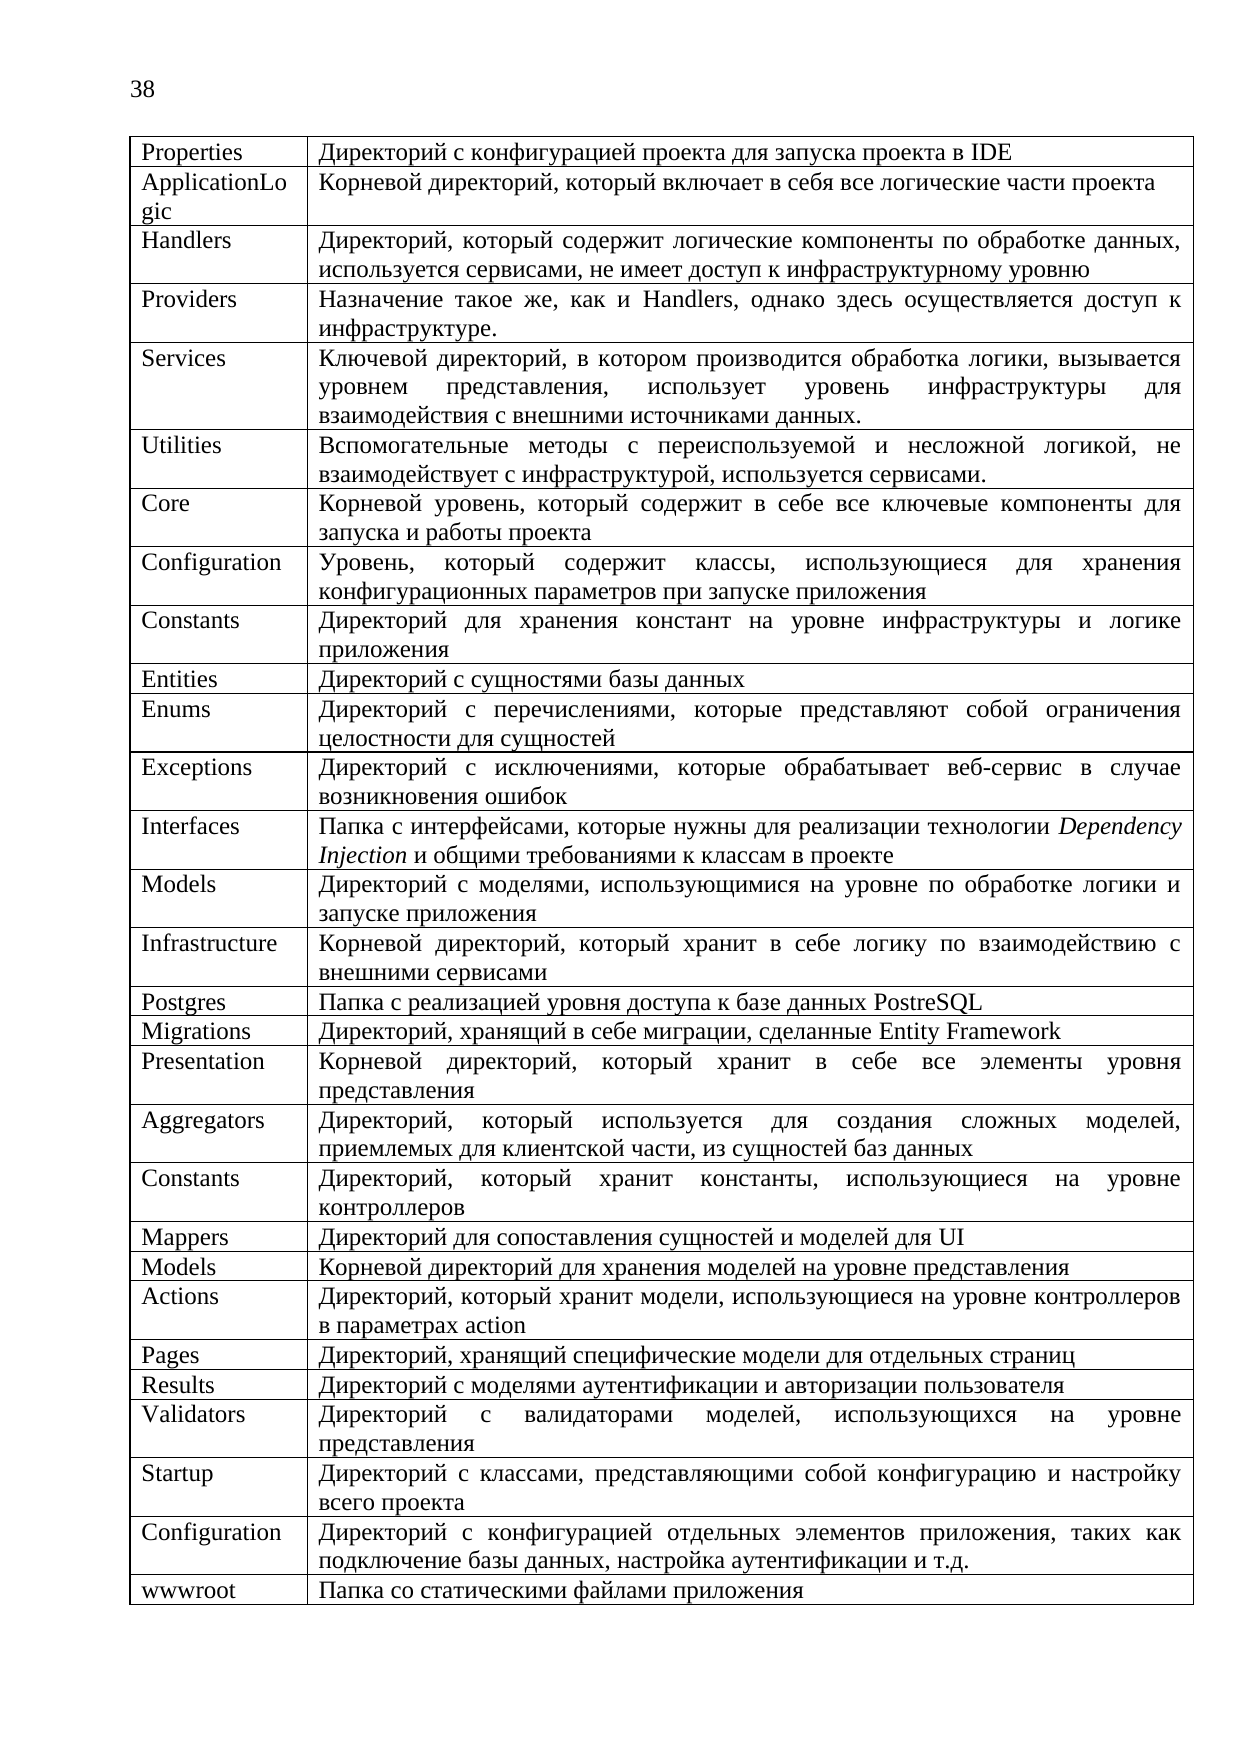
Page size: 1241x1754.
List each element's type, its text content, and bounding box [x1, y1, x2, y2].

table_cell Configuration [131, 1517, 307, 1574]
table_cell Models [131, 1252, 307, 1280]
table_cell Presentation [131, 1046, 307, 1104]
table_cell Configuration [131, 547, 307, 604]
table_cell Папка с реализацией уровня доступа к базе данных PostreSQL [308, 987, 1193, 1015]
table_cell Директорий с перечислениями, которые представляют собой ограничения целостности для сущностей [308, 694, 1193, 751]
table_cell Results [131, 1370, 307, 1398]
table_cell Директорий, который используется для создания сложных моделей, приемлемых для клиентской части, из сущностей баз данных [308, 1105, 1193, 1162]
table_cell Директорий с сущностями базы данных [308, 664, 1193, 693]
table_cell Entities [131, 664, 307, 693]
table_cell Services [131, 343, 307, 429]
table_cell wwwroot [131, 1575, 307, 1604]
table_cell Models [131, 870, 307, 927]
table_cell Директорий с исключениями, которые обрабатывает веб-сервис в случае возникновения ошибок [308, 753, 1193, 810]
table_cell Migrations [131, 1016, 307, 1045]
table_cell Папка со статическими файлами приложения [308, 1575, 1193, 1604]
table_cell Interfaces [131, 811, 307, 868]
table_cell Директорий для хранения констант на уровне инфраструктуры и логике приложения [308, 606, 1193, 663]
table_cell Директорий, хранящий специфические модели для отдельных страниц [308, 1340, 1193, 1369]
table_cell Директорий с моделями, использующимися на уровне по обработке логики и запуске приложения [308, 870, 1193, 927]
table_cell Startup [131, 1458, 307, 1516]
table_cell Actions [131, 1281, 307, 1339]
table_cell Корневой директорий, который включает в себя все логические части проекта [308, 167, 1193, 224]
table_cell Postgres [131, 987, 307, 1015]
table_cell Вспомогательные методы с переиспользуемой и несложной логикой, не взаимодействует с инфраструктурой, используется сервисами. [308, 430, 1193, 487]
table_cell Папка с интерфейсами, которые нужны для реализации технологии Dependency Injection и общими требованиями к классам в проекте [308, 811, 1193, 868]
table_cell Core [131, 489, 307, 546]
table_header Properties [131, 137, 307, 166]
table_cell Constants [131, 1163, 307, 1221]
table_cell Корневой уровень, который содержит в себе все ключевые компоненты для запуска и работы проекта [308, 489, 1193, 546]
table_cell Handlers [131, 226, 307, 283]
table_cell Ключевой директорий, в котором производится обработка логики, вызывается уровнем представления, использует уровень инфраструктуры для взаимодействия с внешними источниками данных. [308, 343, 1193, 429]
table_cell Aggregators [131, 1105, 307, 1162]
table_header Директорий с конфигурацией проекта для запуска проекта в IDE [308, 137, 1193, 166]
table_cell Exceptions [131, 753, 307, 810]
table_cell Уровень, который содержит классы, использующиеся для хранения конфигурационных параметров при запуске приложения [308, 547, 1193, 604]
table_cell Корневой директорий для хранения моделей на уровне представления [308, 1252, 1193, 1280]
table_cell Mappers [131, 1222, 307, 1251]
table_cell Infrastructure [131, 928, 307, 986]
table_cell Директорий с конфигурацией отдельных элементов приложения, таких как подключение базы данных, настройка аутентификации и т.д. [308, 1517, 1193, 1574]
table_cell Корневой директорий, который хранит в себе логику по взаимодействию с внешними сервисами [308, 928, 1193, 986]
table_cell Директорий с валидаторами моделей, использующихся на уровне представления [308, 1400, 1193, 1457]
table_cell Корневой директорий, который хранит в себе все элементы уровня представления [308, 1046, 1193, 1104]
table_cell Utilities [131, 430, 307, 487]
table_cell Директорий, который хранит константы, использующиеся на уровне контроллеров [308, 1163, 1193, 1221]
table_cell Директорий для сопоставления сущностей и моделей для UI [308, 1222, 1193, 1251]
table_cell Enums [131, 694, 307, 751]
table_cell Директорий, который хранит модели, использующиеся на уровне контроллеров в параметрах action [308, 1281, 1193, 1339]
table_cell Директорий, хранящий в себе миграции, сделанные Entity Framework [308, 1016, 1193, 1045]
table_cell Директорий, который содержит логические компоненты по обработке данных, используется сервисами, не имеет доступ к инфраструктурному уровню [308, 226, 1193, 283]
table_cell Providers [131, 284, 307, 342]
table_cell Директорий с классами, представляющими собой конфигурацию и настройку всего проекта [308, 1458, 1193, 1516]
table_cell ApplicationLogic [131, 167, 307, 224]
table_cell Директорий с моделями аутентификации и авторизации пользователя [308, 1370, 1193, 1398]
table_cell Назначение такое же, как и Handlers, однако здесь осуществляется доступ к инфраструктуре. [308, 284, 1193, 342]
table_cell Validators [131, 1400, 307, 1457]
table_cell Constants [131, 606, 307, 663]
table_cell Pages [131, 1340, 307, 1369]
